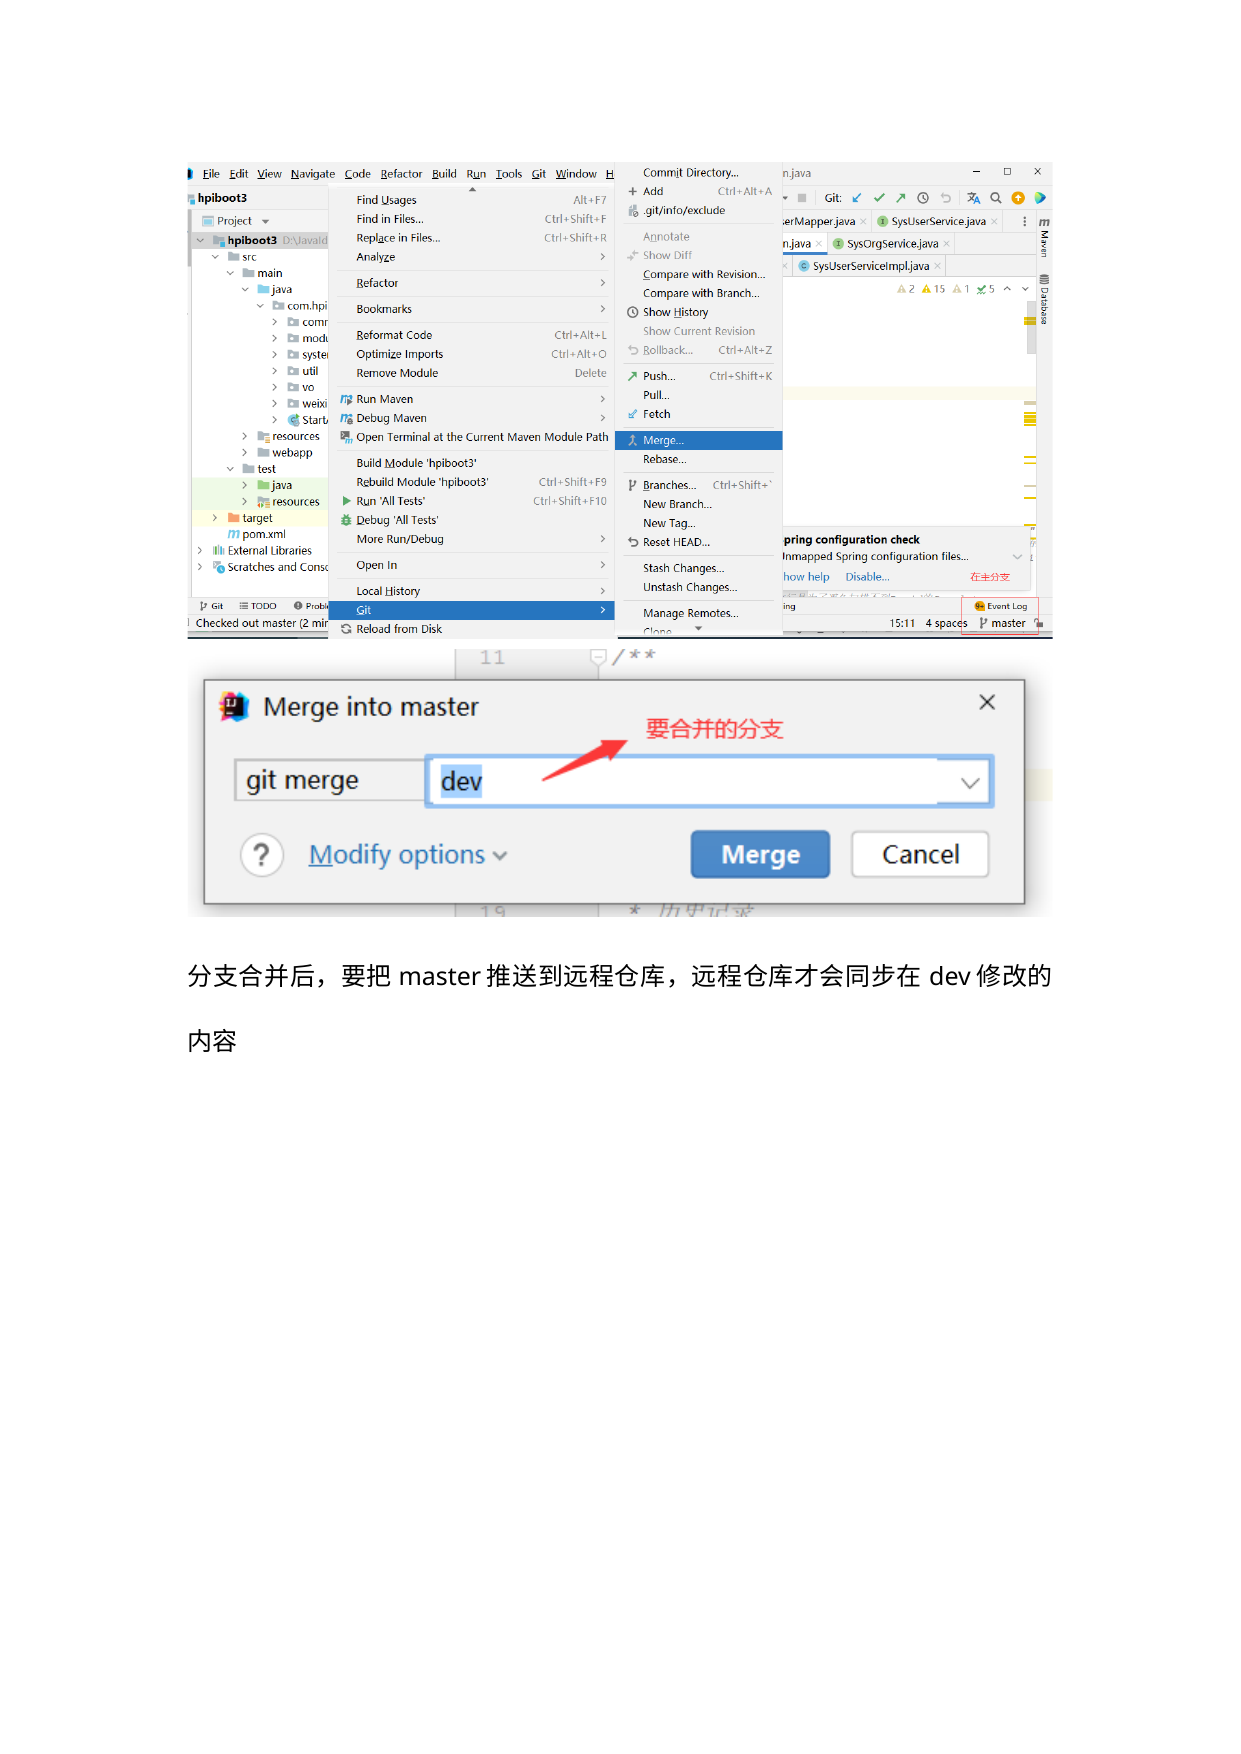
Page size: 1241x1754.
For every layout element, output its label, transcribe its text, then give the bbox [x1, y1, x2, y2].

picture [187, 162, 1053, 639]
picture [187, 649, 1053, 917]
text 分支合并后，要把master推送到远程仓库，远程仓库才会同步在dev修改的内容 [187, 942, 1053, 1072]
